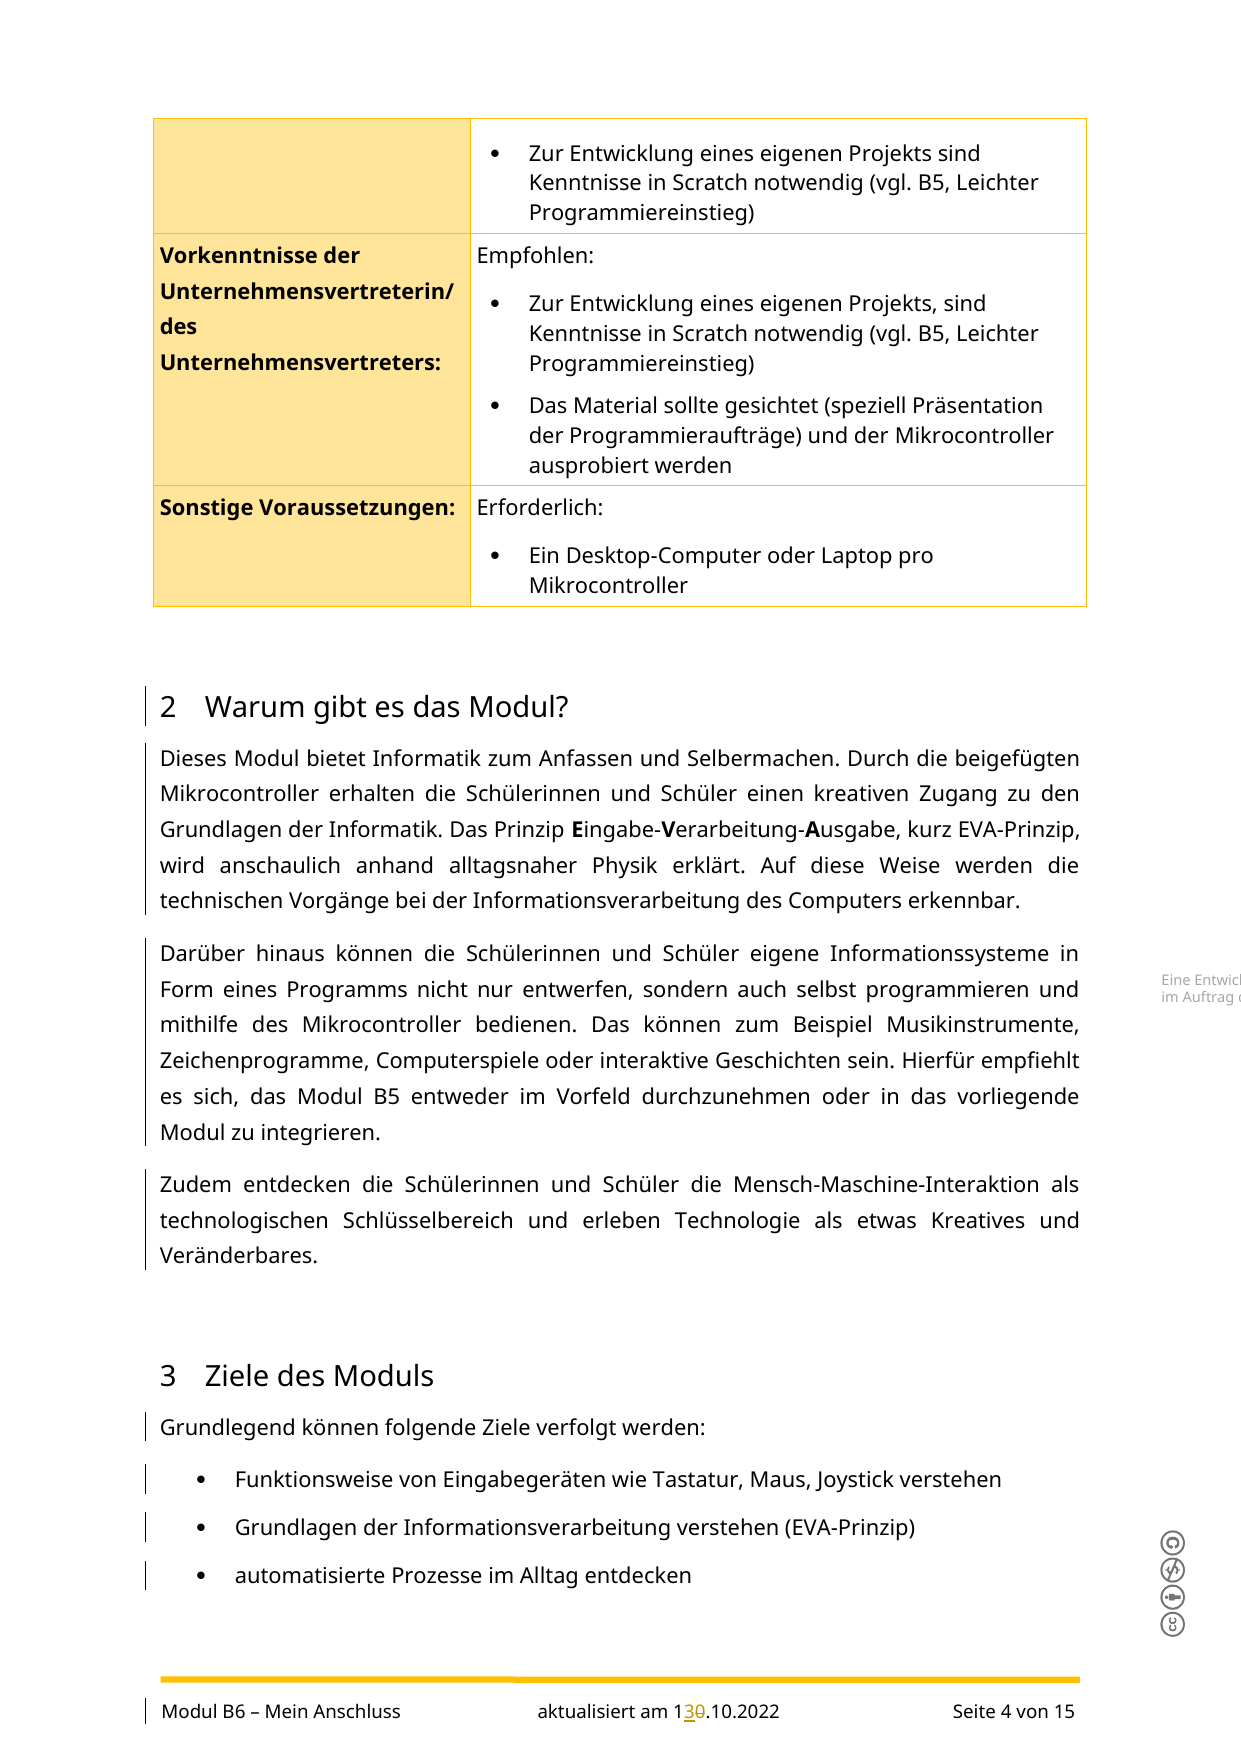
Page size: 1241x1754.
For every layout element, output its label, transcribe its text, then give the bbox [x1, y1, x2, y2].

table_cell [154, 119, 470, 233]
table_cell Empfohlen: Zur Entwicklung eines eigenen Projekts, sind Kenntnisse in Scratch notwendig (vgl. B5, Leichter Programmiereinstieg) Das Material sollte gesichtet (speziell Präsentation der Programmieraufträge) und der Mikrocontroller ausprobiert werden [471, 234, 1086, 485]
list automatisierte Prozesse im Alltag entdecken [197, 1561, 1081, 1590]
table_cell Sonstige Voraussetzungen: [154, 486, 470, 606]
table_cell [471, 119, 1086, 233]
text Zudem entdecken die Schülerinnen und Schüler die Mensch-Maschine-Interaktion als technologischen Schlüsselbereich und erleben Technologie als etwas Kreatives und Veränderbares. [159, 1169, 1081, 1270]
text Darüber hinaus können die Schülerinnen und Schüler eigene Informationssysteme in Form eines Programms nicht nur entwerfen, sondern auch selbst programmieren und mithilfe des Mikrocontroller bedienen. Das können zum Beispiel Musikinstrumente, Zeichenprogramme, Computerspiele oder interaktive Geschichten sein. Hierfür empfiehlt es sich, das Modul B5 entweder im Vorfeld durchzunehmen oder in das vorliegende Modul zu integrieren. [159, 938, 1081, 1146]
table_cell Erforderlich: Ein Desktop-Computer oder Laptop pro Mikrocontroller [471, 486, 1086, 606]
subtitle Ziele des Moduls [159, 1355, 1081, 1395]
subtitle Warum gibt es das Modul? [159, 686, 1081, 726]
text Grundlegend können folgende Ziele verfolgt werden: [159, 1412, 1081, 1441]
table_cell Vorkenntnisse der Unternehmensvertreterin/des Unternehmensvertreters: [154, 234, 470, 485]
list Grundlagen der Informationsverarbeitung verstehen (EVA-Prinzip) [197, 1512, 1081, 1542]
list Funktionsweise von Eingabegeräten wie Tastatur, Maus, Joystick verstehen [197, 1464, 1081, 1494]
text Dieses Modul bietet Informatik zum Anfassen und Selbermachen. Durch die beigefügten Mikrocontroller erhalten die Schülerinnen und Schüler einen kreativen Zugang zu den Grundlagen der Informatik. Das Prinzip Eingabe-Verarbeitung-Ausgabe, kurz EVA-Prinzip, wird anschaulich anhand alltagsnaher Physik erklärt. Auf diese Weise werden die technischen Vorgänge bei der Informationsverarbeitung des Computers erkennbar. [159, 743, 1081, 915]
